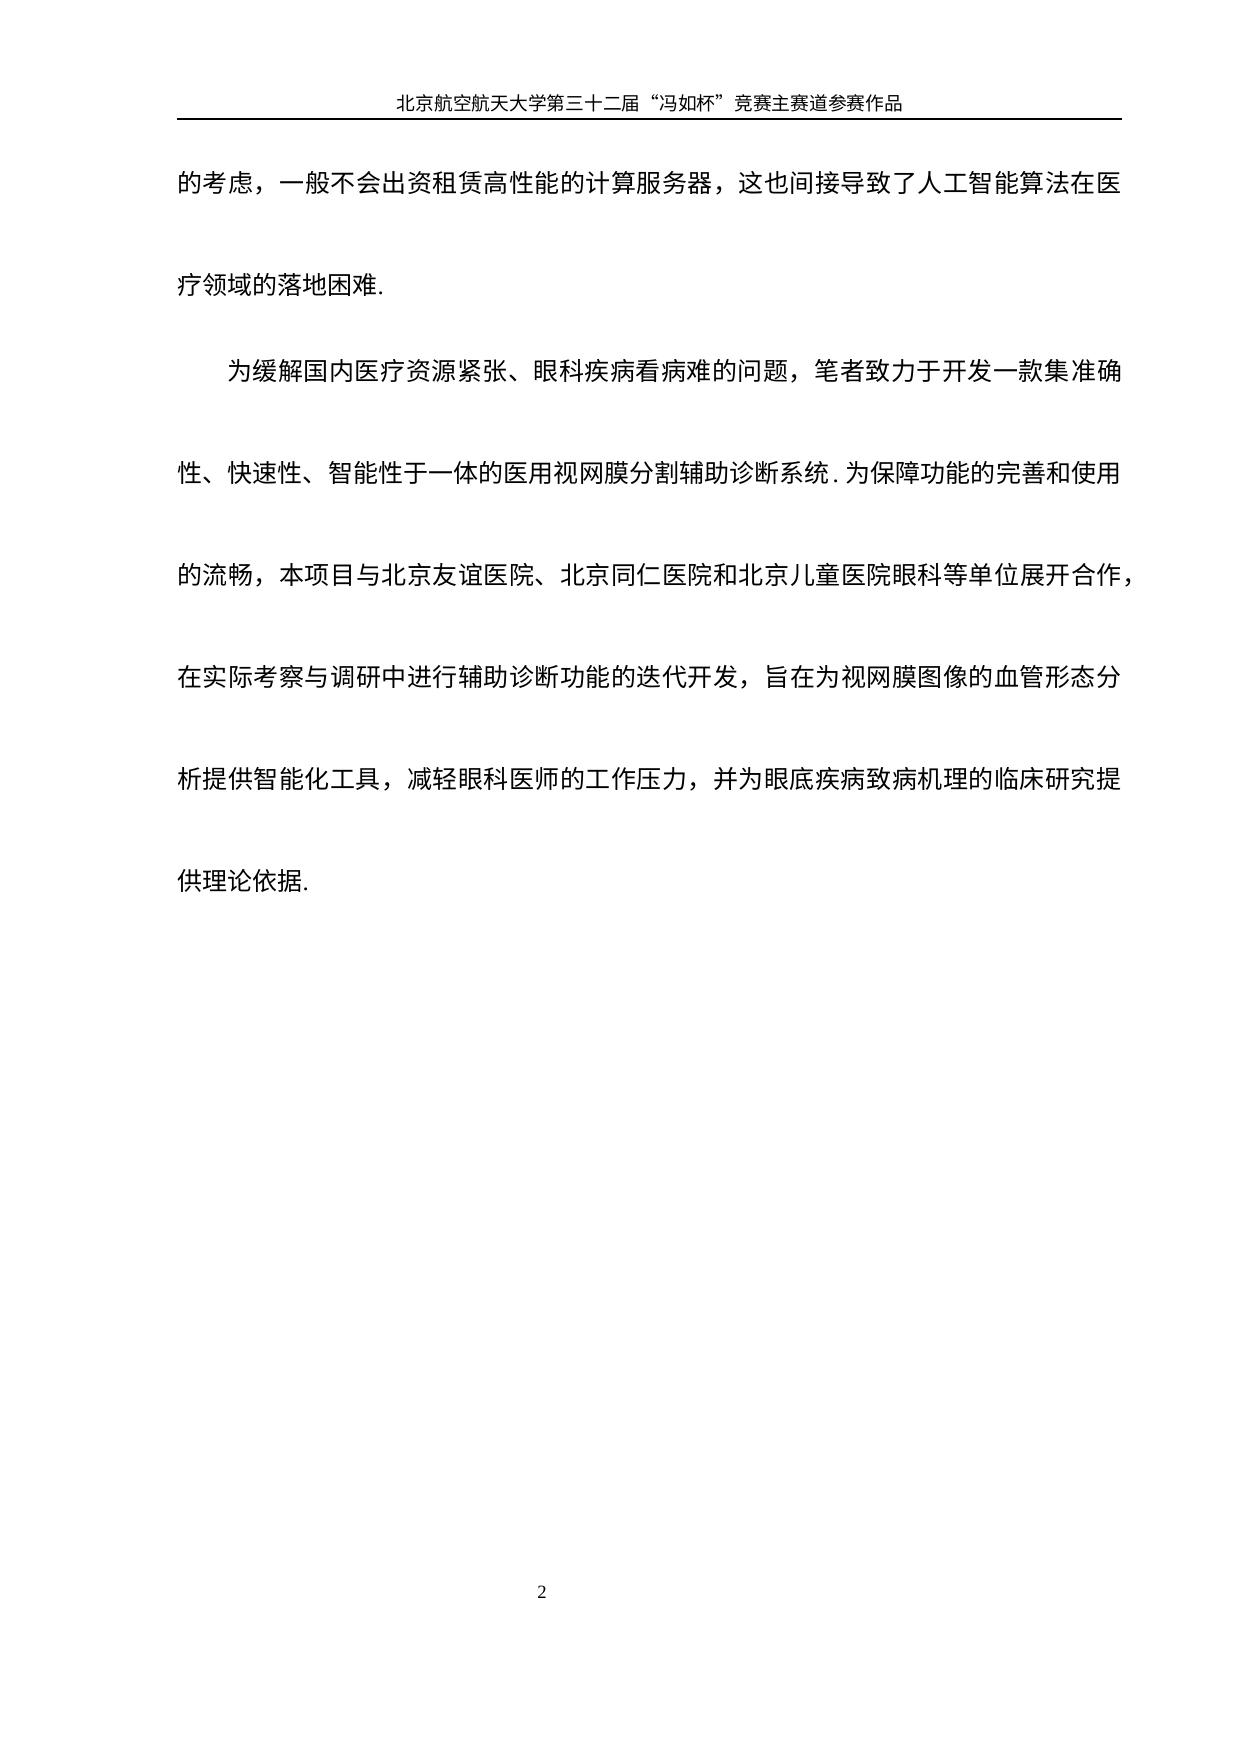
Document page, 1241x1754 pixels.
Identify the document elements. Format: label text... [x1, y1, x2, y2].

text 为缓解国内医疗资源紧张、眼科疾病看病难的问题，笔者致力于开发一款集准确性、快速性、智能性于一体的医用视网膜分割辅助诊断系统. 为保障功能的完善和使用的流畅，本项目与北京友谊医院、北京同仁医院和北京儿童医院眼科等单位展开合作，在实际考察与调研中进行辅助诊断功能的迭代开发，旨在为视网膜图像的血管形态分析提供智能化工具，减轻眼科医师的工作压力，并为眼底疾病致病机理的临床研究提供理论依据. [177, 336, 1122, 913]
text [177, 148, 1122, 318]
